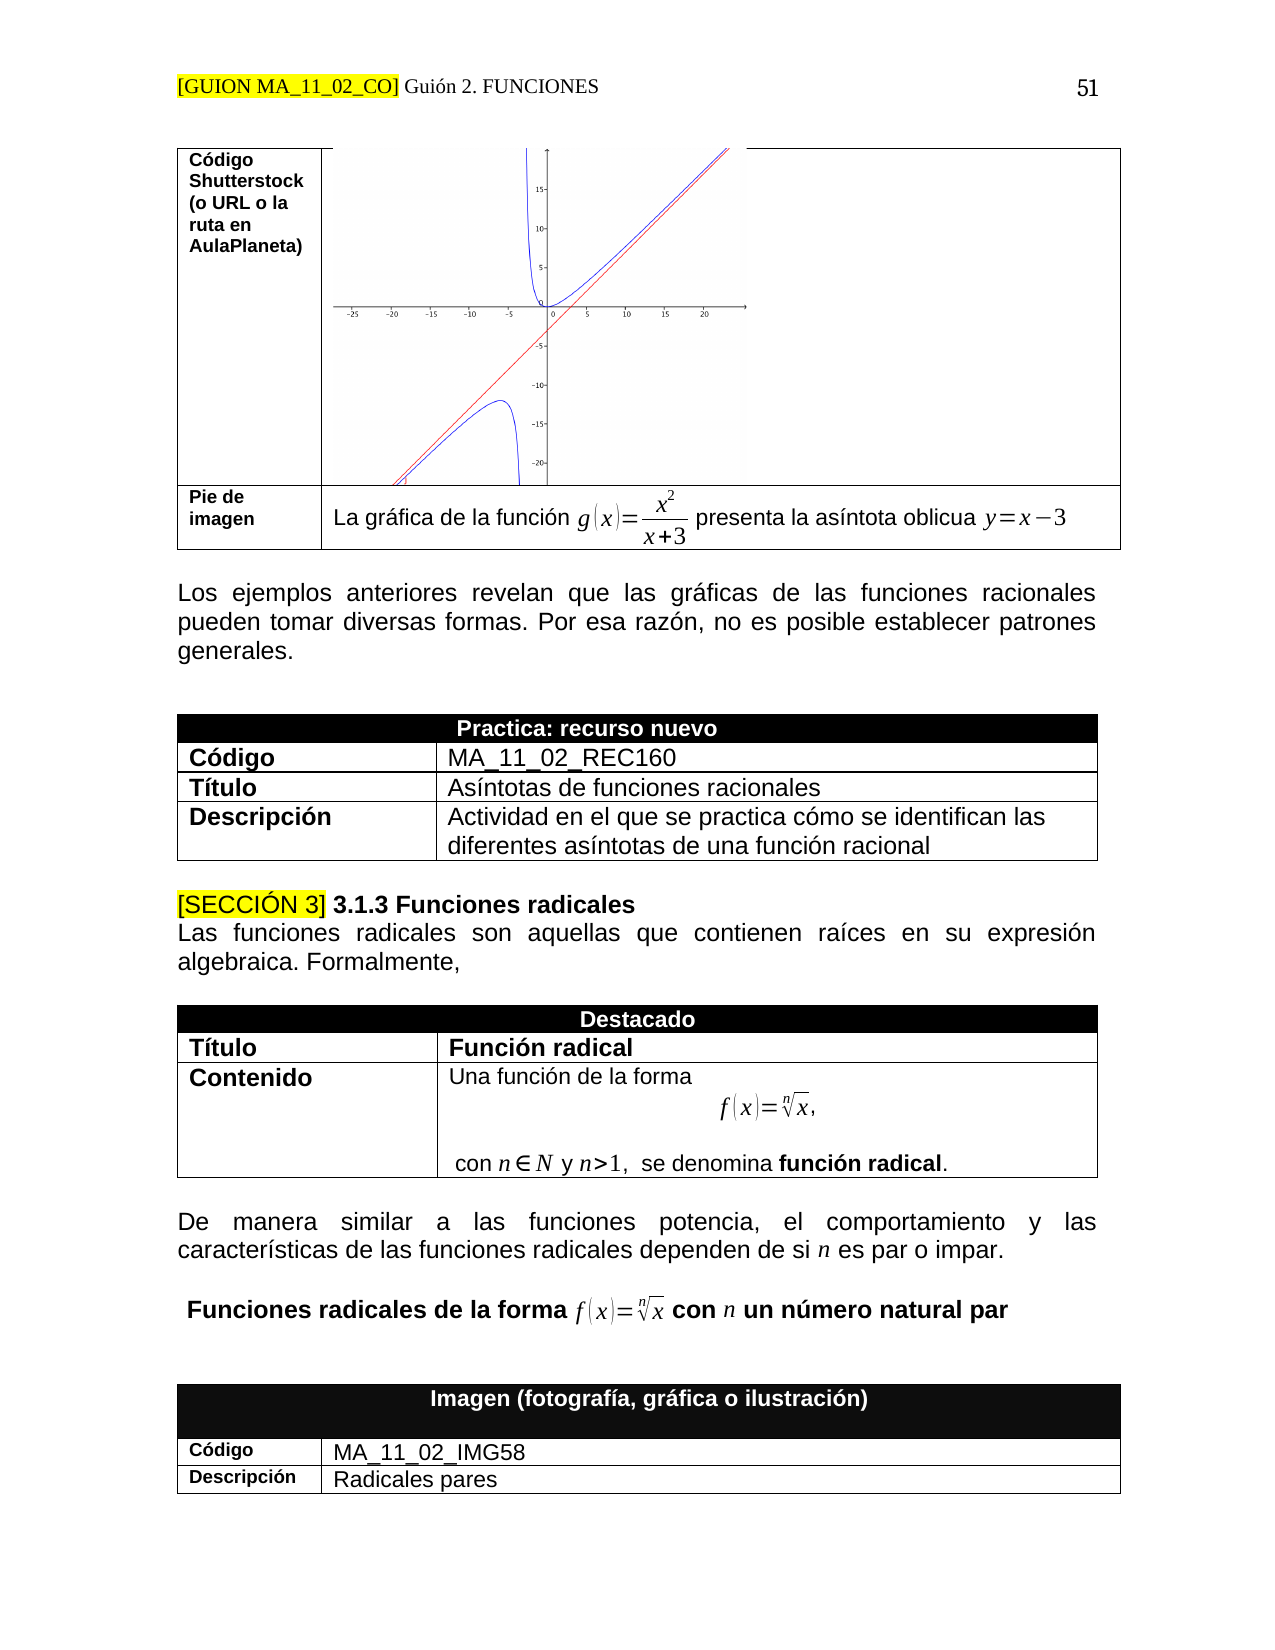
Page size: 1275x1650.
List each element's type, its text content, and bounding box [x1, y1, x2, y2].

table_cell MA_11_02_IMG58 [322, 1439, 1120, 1465]
picture [333, 148, 747, 485]
table_cell Radicales pares [322, 1466, 1120, 1493]
text De manera similar a las funciones potencia, el comportamiento y las características de las funciones radicales dependen de si es par o impar. [177, 1207, 1098, 1264]
table_cell Contenido [178, 1063, 437, 1177]
text Las funciones radicales son aquellas que contienen raíces en su expresión algebraica. Formalmente, [177, 918, 1098, 976]
text [SECCIÓN 3] 3.1.3 Funciones radicales [177, 889, 1098, 918]
table_cell Pie de imagen [178, 486, 321, 549]
table_cell Una función de la forma , con y , se denomina función radical. [438, 1063, 1097, 1177]
table_cell Código Shutterstock (o URL o la ruta en AulaPlaneta) [178, 149, 321, 485]
table_cell Descripción [178, 1466, 321, 1493]
table_cell [322, 149, 333, 485]
text Funciones radicales de la forma con un número natural par [177, 1293, 1098, 1327]
table_cell Título [178, 773, 436, 801]
table_cell Título [178, 1033, 437, 1062]
table_cell [747, 149, 1120, 485]
table_cell Asíntotas de funciones racionales [437, 773, 1097, 801]
table_cell Descripción [178, 802, 436, 860]
table_cell La gráfica de la función presenta la asíntota oblicua [322, 486, 1120, 549]
table_cell Código [178, 743, 436, 771]
table_header Practica: recurso nuevo Practica: recurso nuevo [178, 715, 1097, 742]
table_cell Actividad en el que se practica cómo se identifican las diferentes asíntotas de una función racional [437, 802, 1097, 860]
table_cell Función radical [438, 1033, 1097, 1062]
table_cell Código [178, 1439, 321, 1465]
table_cell MA_11_02_REC160 [437, 743, 1097, 771]
table_header Destacado [178, 1006, 1097, 1032]
table_header Imagen (fotografía, gráfica o ilustración) [178, 1385, 1120, 1438]
text Los ejemplos anteriores revelan que las gráficas de las funciones racionales pueden tomar diversas formas. Por esa razón, no es posible establecer patrones generales. [177, 578, 1098, 665]
